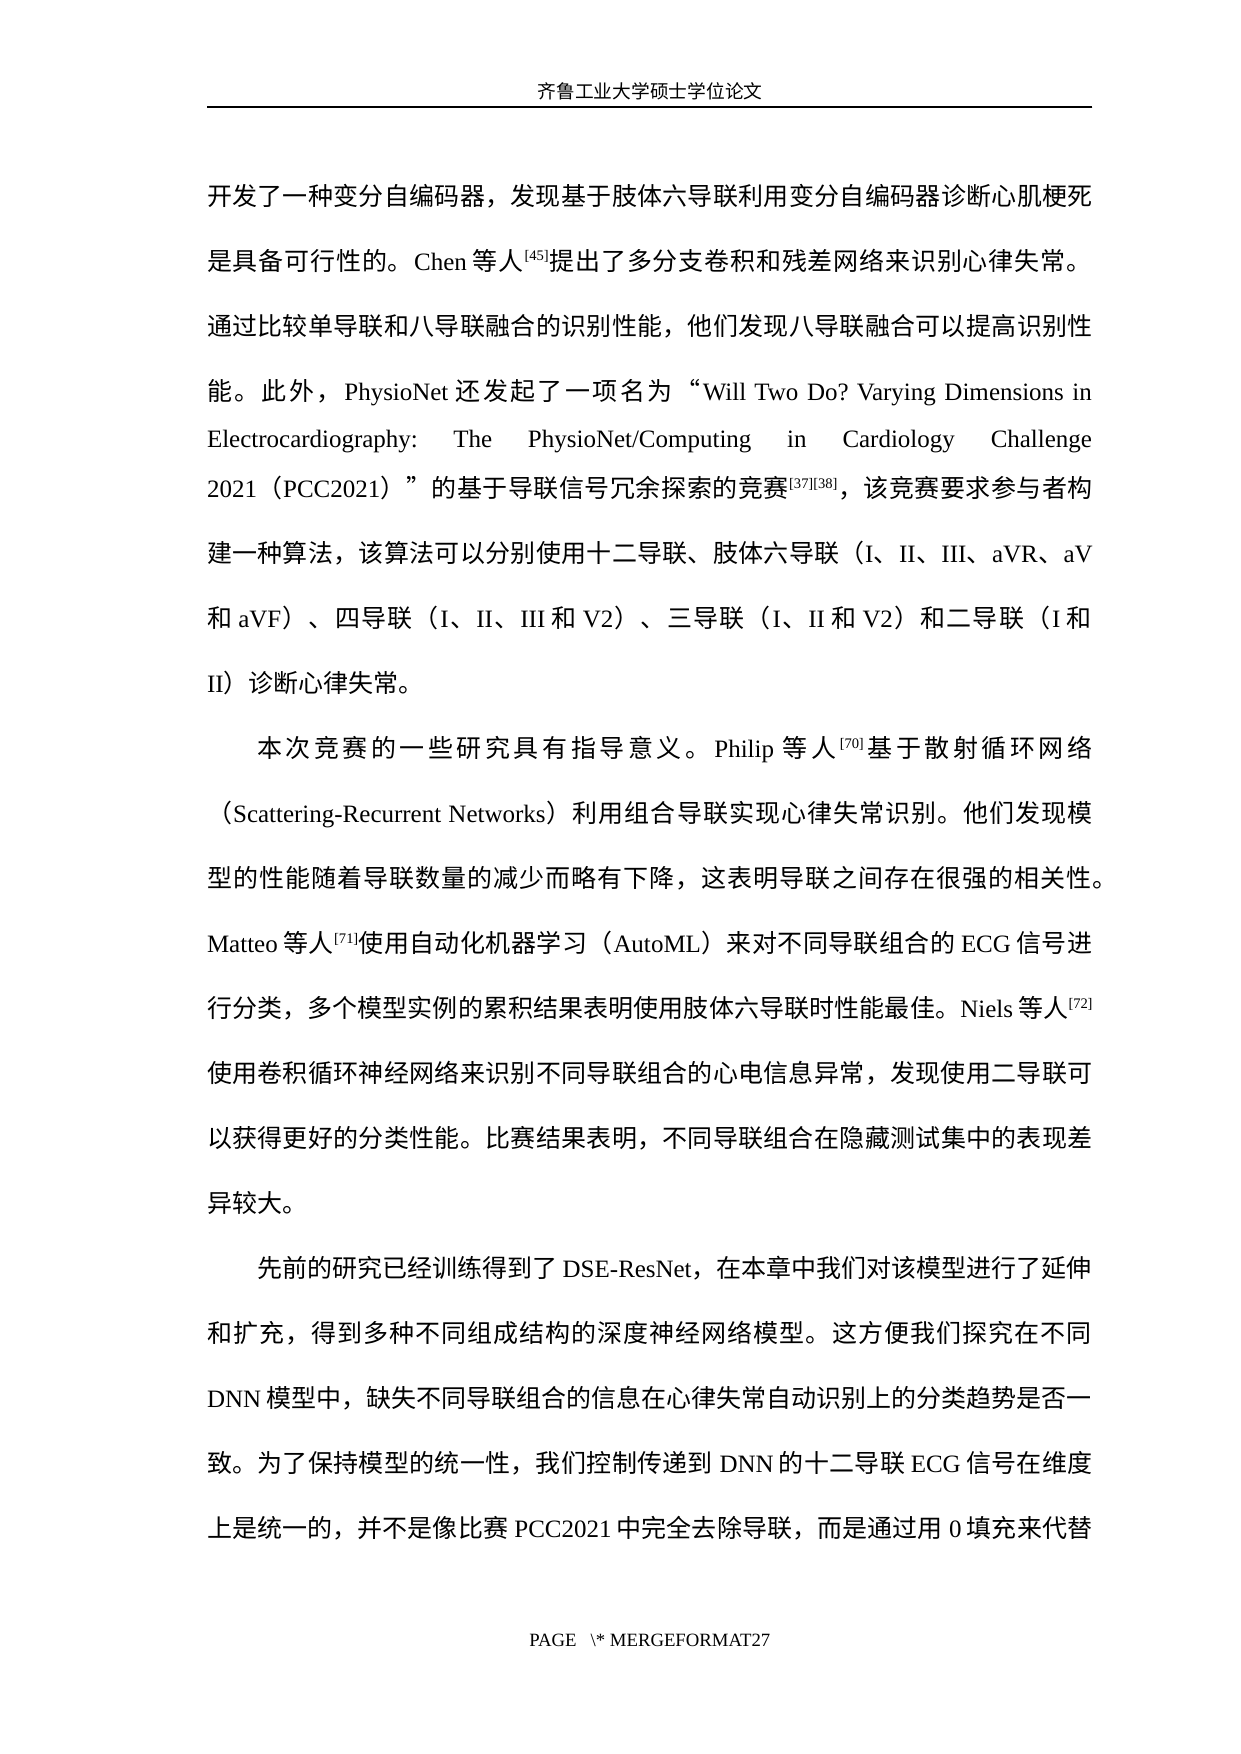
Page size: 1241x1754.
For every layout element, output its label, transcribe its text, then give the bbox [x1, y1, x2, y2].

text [207, 1234, 1092, 1559]
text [207, 162, 1092, 714]
text 本次竞赛的一些研究具有指导意义。Philip等人[70]基于散射循环网络（Scattering-Recurrent Networks）利用组合导联实现心律失常识别。他们发现模型的性能随着导联数量的减少而略有下降，这表明导联之间存在很强的相关性。Matteo等人[71]使用自动化机器学习（AutoML）来对不同导联组合的ECG信号进行分类，多个模型实例的累积结果表明使用肢体六导联时性能最佳。Niels等人[72]使用卷积循环神经网络来识别不同导联组合的心电信息异常，发现使用二导联可以获得更好的分类性能。比赛结果表明，不同导联组合在隐藏测试集中的表现差异较大。 [207, 714, 1092, 1234]
